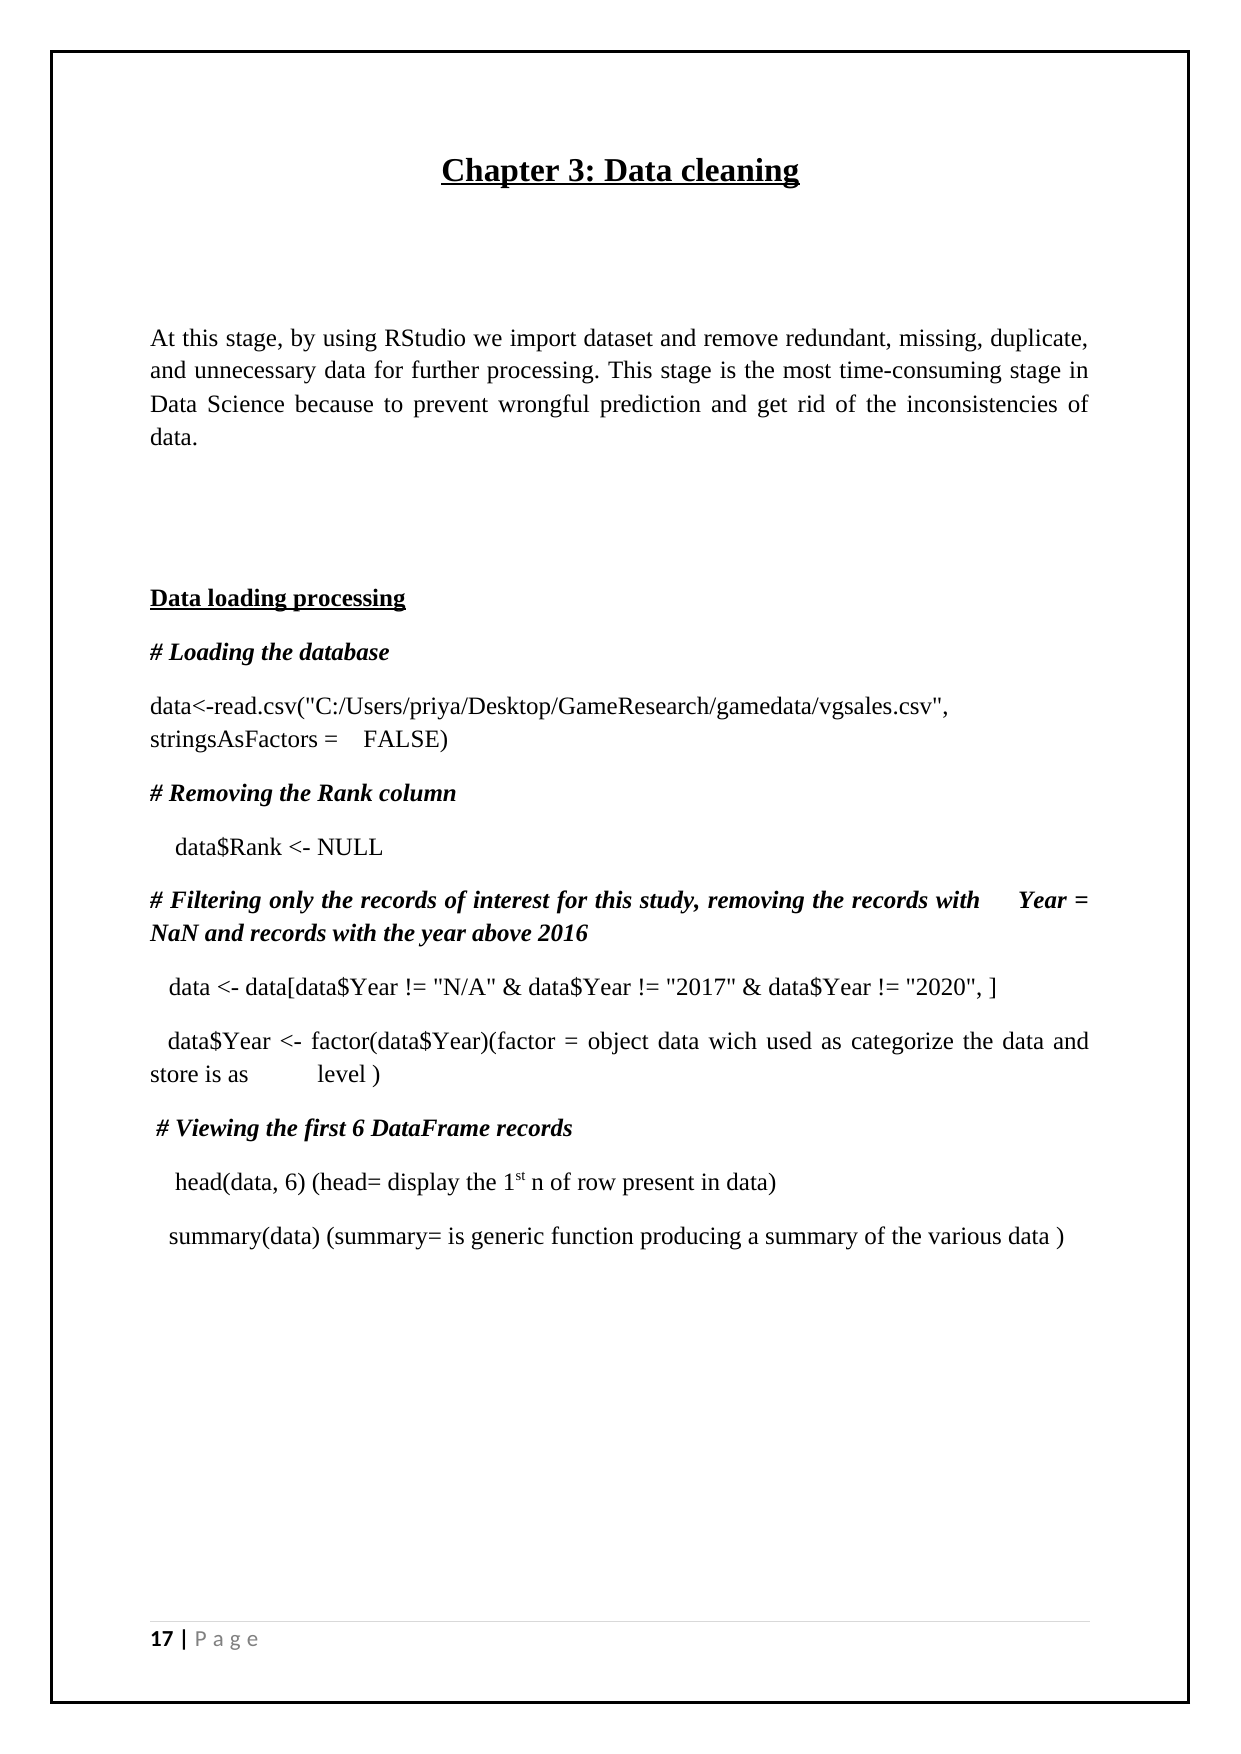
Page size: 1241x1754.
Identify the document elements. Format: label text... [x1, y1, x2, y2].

text # Removing the Rank column [150, 778, 1090, 807]
text # Loading the database [150, 637, 1090, 666]
text # Viewing the first 6 DataFrame records [150, 1113, 1090, 1142]
text At this stage, by using RStudio we import dataset and remove redundant, missing, duplicate, and unnecessary data for further processing. This stage is the most time-consuming stage in Data Science because to prevent wrongful prediction and get rid of the inconsistencies of data. [150, 323, 1090, 450]
text summary(data) (summary= is generic function producing a summary of the various data ) [150, 1221, 1090, 1249]
text head(data, 6) (head= display the 1st n of row present in data) [150, 1167, 1090, 1196]
text data<-read.csv("C:/Users/priya/Desktop/GameResearch/gamedata/vgsales.csv", stringsAsFactors = FALSE) [150, 691, 1090, 753]
text data$Rank <- NULL [150, 832, 1090, 860]
text Chapter 3: Data cleaning [150, 150, 1090, 188]
text # Filtering only the records of interest for this study, removing the records with Year = NaN and records with the year above 2016 [150, 886, 1090, 947]
text data <- data[data$Year != "N/A" & data$Year != "2017" & data$Year != "2020", ] [150, 972, 1090, 1001]
text data$Year <- factor(data$Year)(factor = object data wich used as categorize the data and store is as level ) [150, 1026, 1090, 1088]
text Data loading processing [150, 583, 1090, 612]
